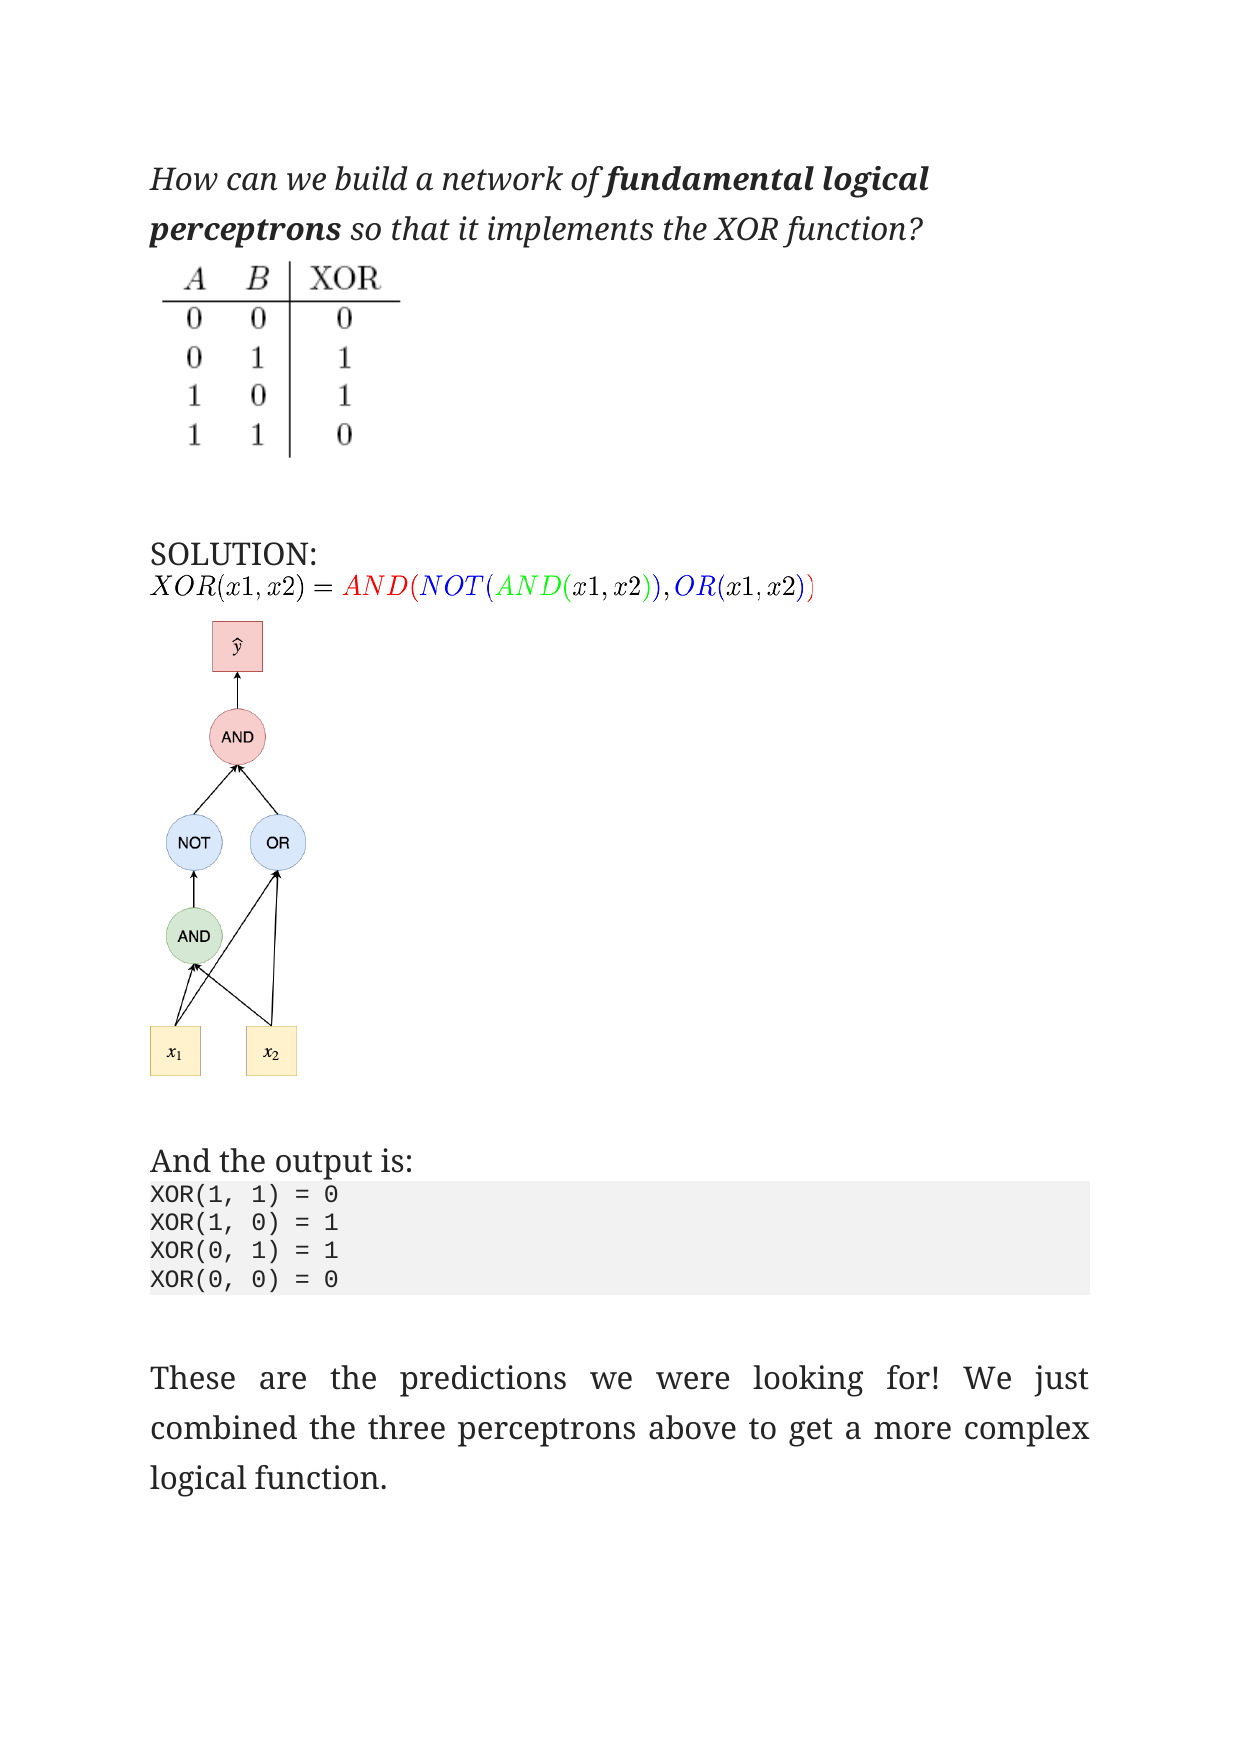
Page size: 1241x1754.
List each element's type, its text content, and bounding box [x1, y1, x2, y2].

text XOR(1, 1) = 0 XOR(1, 0) = 1 XOR(0, 1) = 1 XOR(0, 0) = 0 [150, 1181, 1090, 1295]
picture [150, 250, 413, 469]
text And the output is: [150, 1131, 1090, 1181]
text SOLUTION: [150, 524, 1090, 574]
text These are the predictions we were looking for! We just combined the three perceptrons above to get a more complex logical function. [150, 1348, 1090, 1498]
picture [150, 574, 813, 602]
text How can we build a network of fundamental logical perceptrons so that it implements the XOR function? [150, 150, 1090, 250]
picture [150, 621, 306, 1076]
